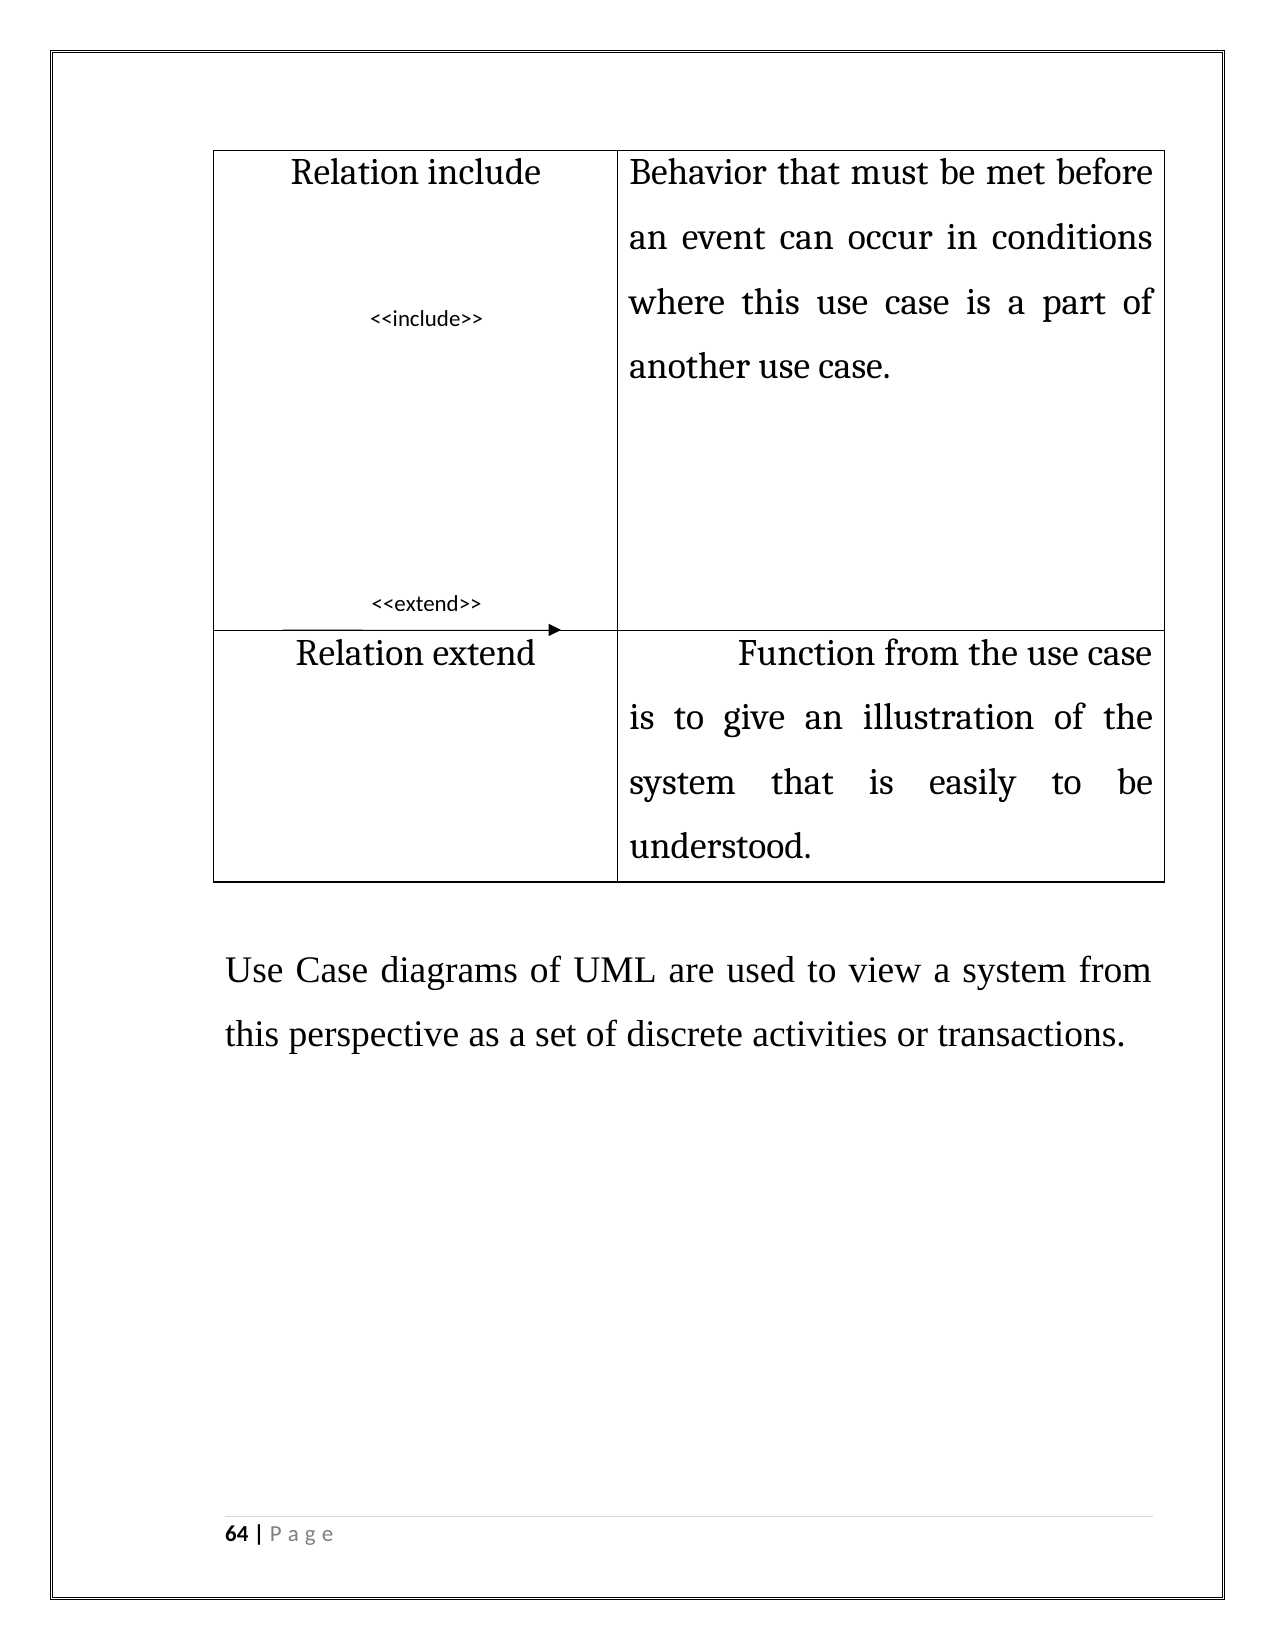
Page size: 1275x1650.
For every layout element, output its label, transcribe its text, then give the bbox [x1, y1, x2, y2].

table_cell Function from the use case is to give an illustration of the system that is easily to be understood. [618, 631, 1164, 881]
table_cell Behavior that must be met before an event can occur in conditions where this use case is a part of another use case. [618, 151, 1164, 630]
table_cell Relation include [214, 151, 617, 630]
text Use Case diagrams of UML are used to view a system from this perspective as a set of discrete activities or transactions. [225, 947, 1153, 1055]
table_cell Relation extend [214, 631, 617, 881]
